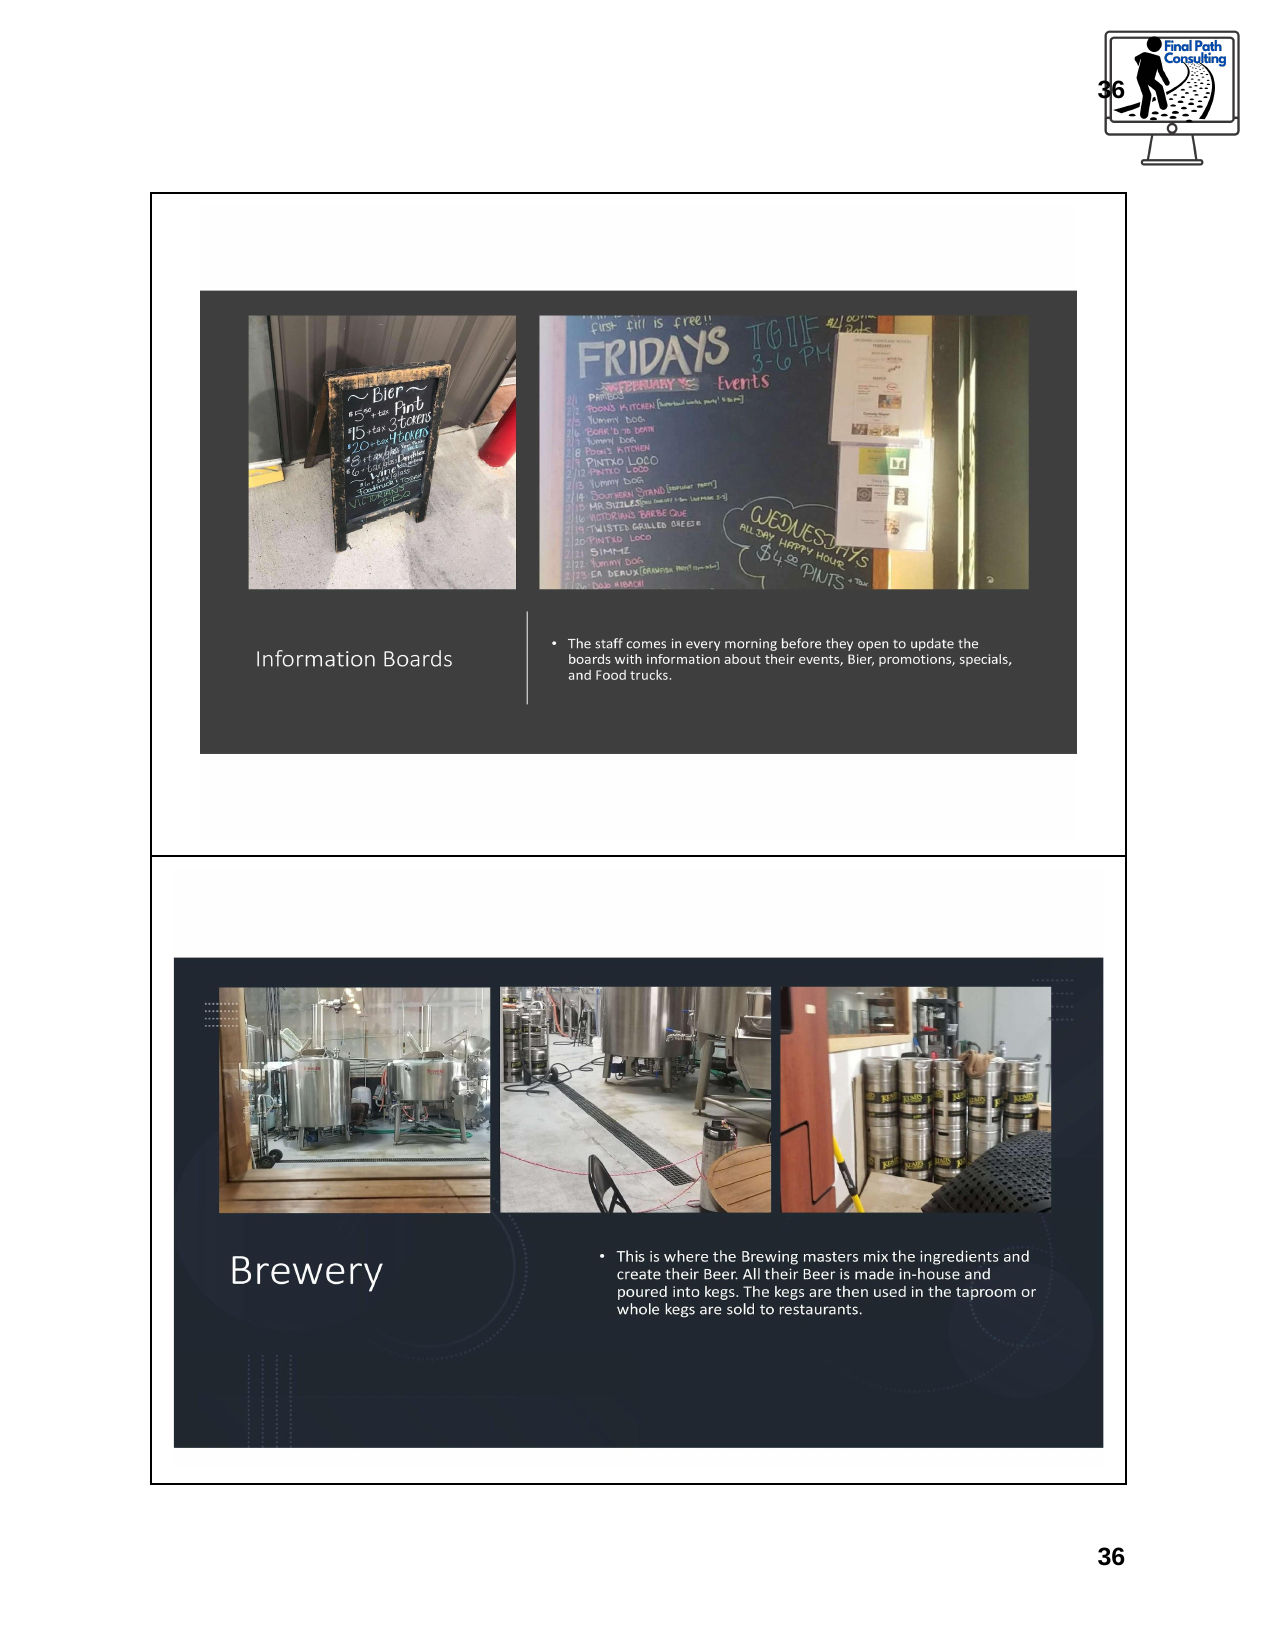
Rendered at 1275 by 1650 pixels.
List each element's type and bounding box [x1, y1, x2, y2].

table_cell [152, 857, 1125, 1482]
table_header [152, 194, 1125, 854]
picture [1098, 18, 1247, 174]
picture [173, 867, 1104, 1468]
picture [200, 204, 1077, 840]
picture [1098, 83, 1106, 95]
